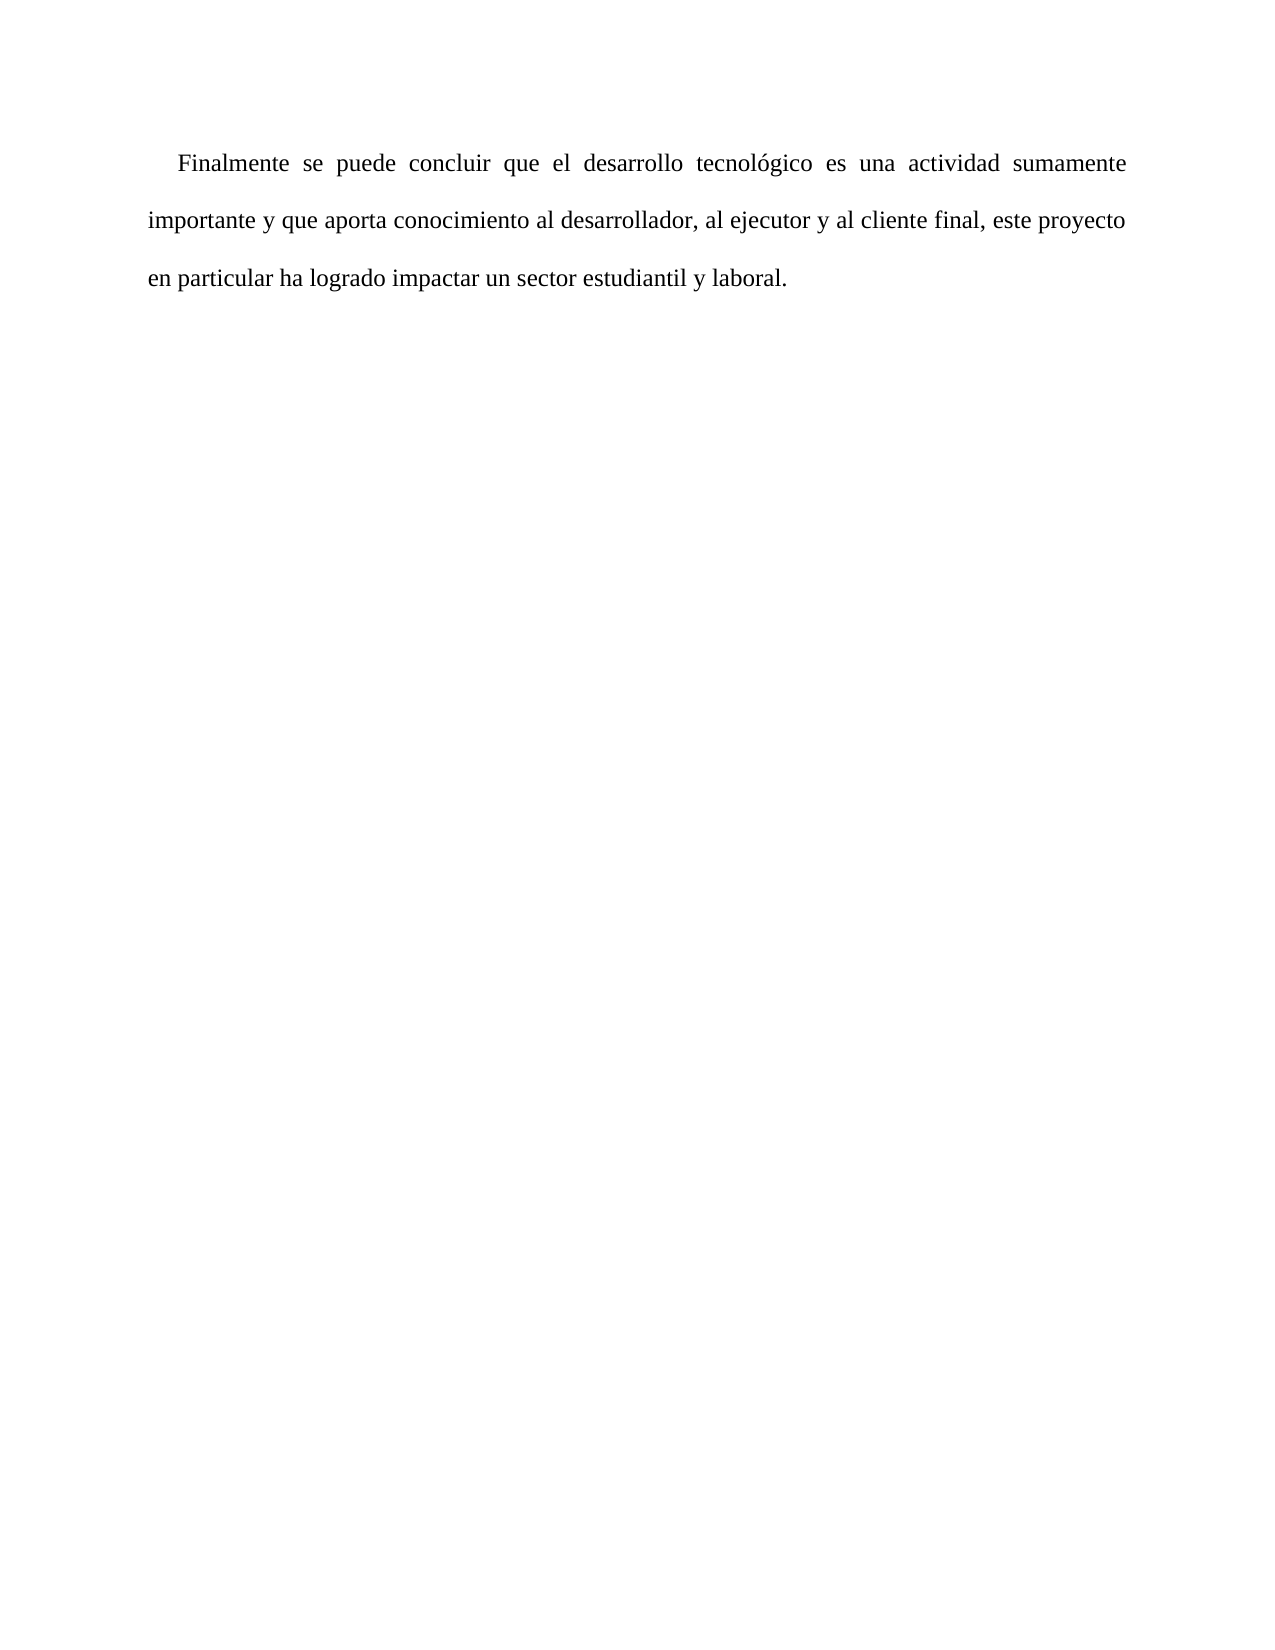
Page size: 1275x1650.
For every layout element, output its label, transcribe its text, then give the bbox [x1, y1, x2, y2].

text Finalmente se puede concluir que el desarrollo tecnológico es una actividad sumamente importante y que aporta conocimiento al desarrollador, al ejecutor y al cliente final, este proyecto en particular ha logrado impactar un sector estudiantil y laboral. [148, 148, 1127, 291]
